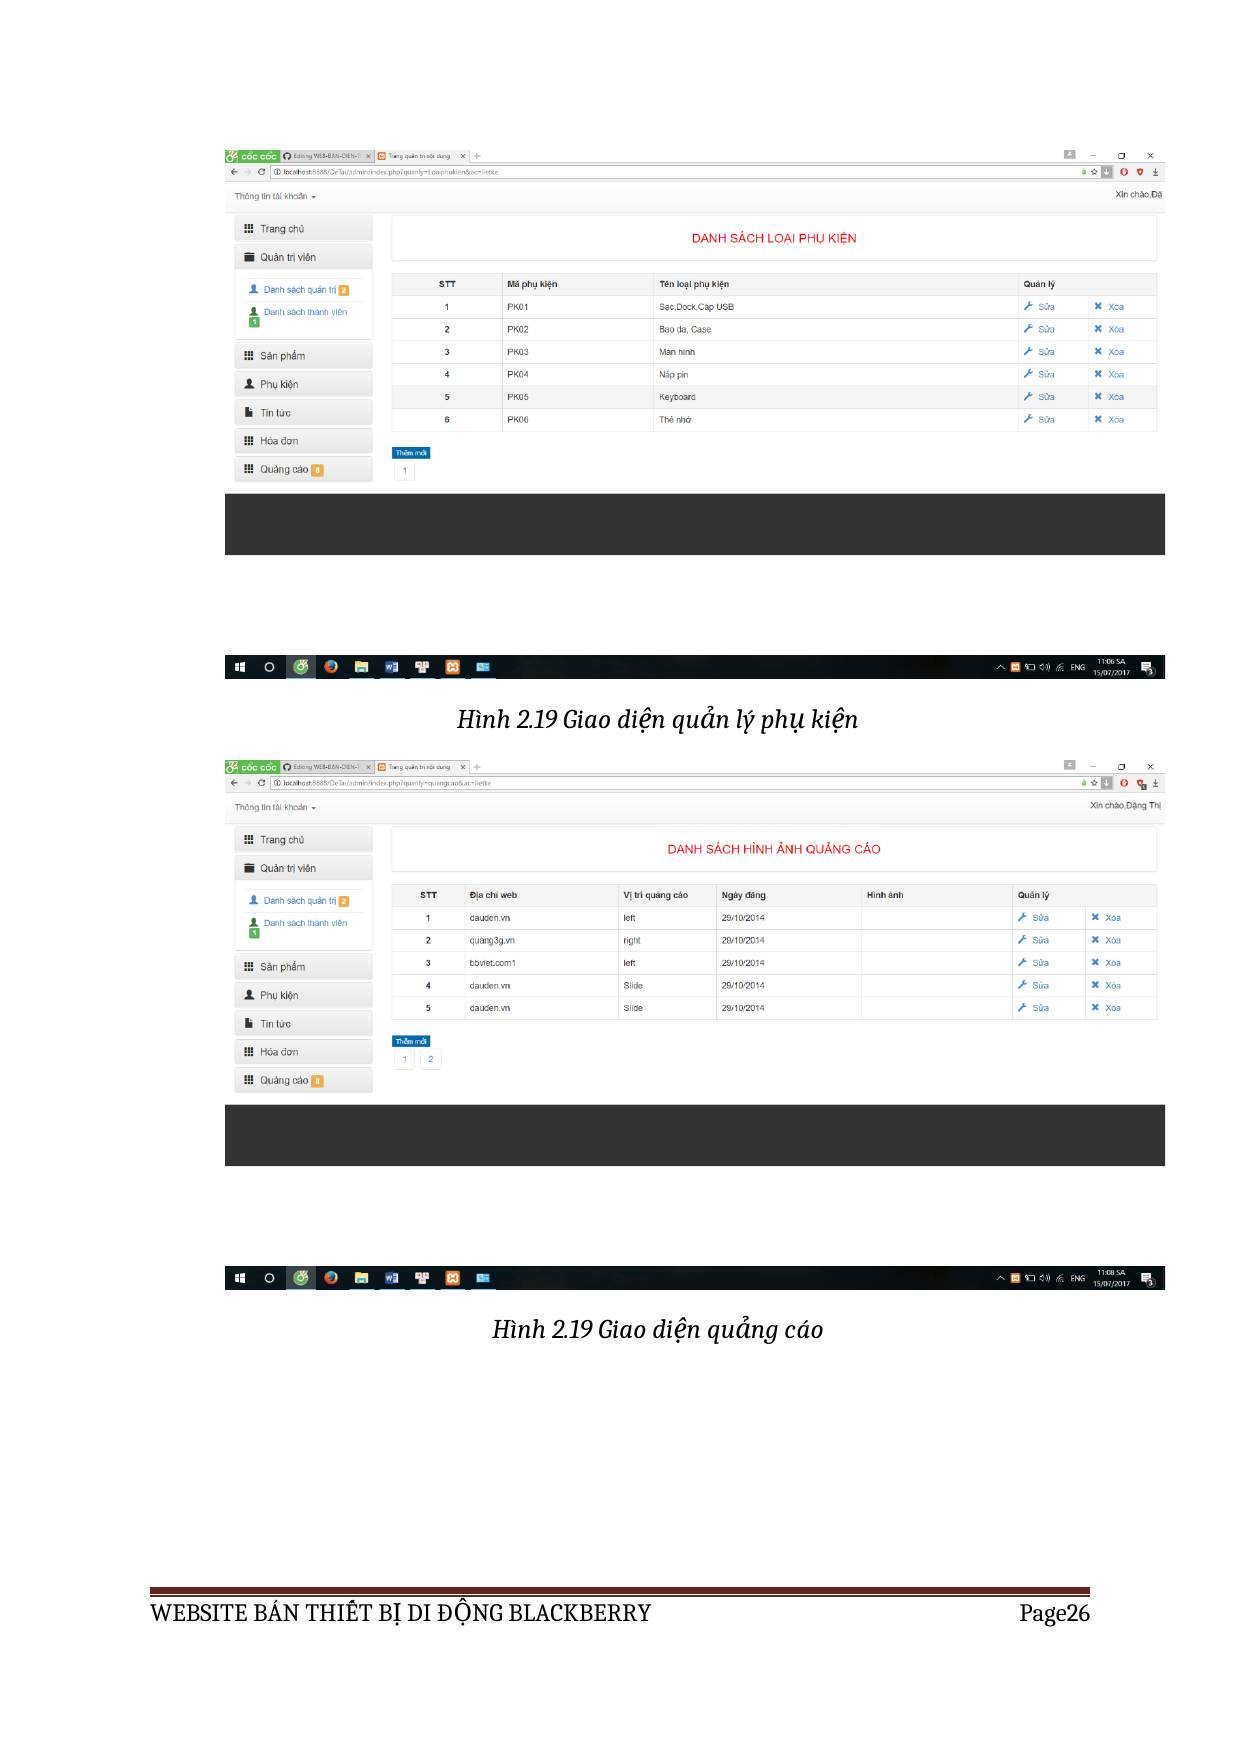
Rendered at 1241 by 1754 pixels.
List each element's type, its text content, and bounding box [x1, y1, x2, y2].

picture [225, 760, 1166, 1290]
picture [225, 150, 1166, 679]
text Hình 2.19 Giao diện quản lý phụ kiện [150, 704, 1090, 735]
text Hình 2.19 Giao diện quảng cáo [150, 1314, 1090, 1345]
